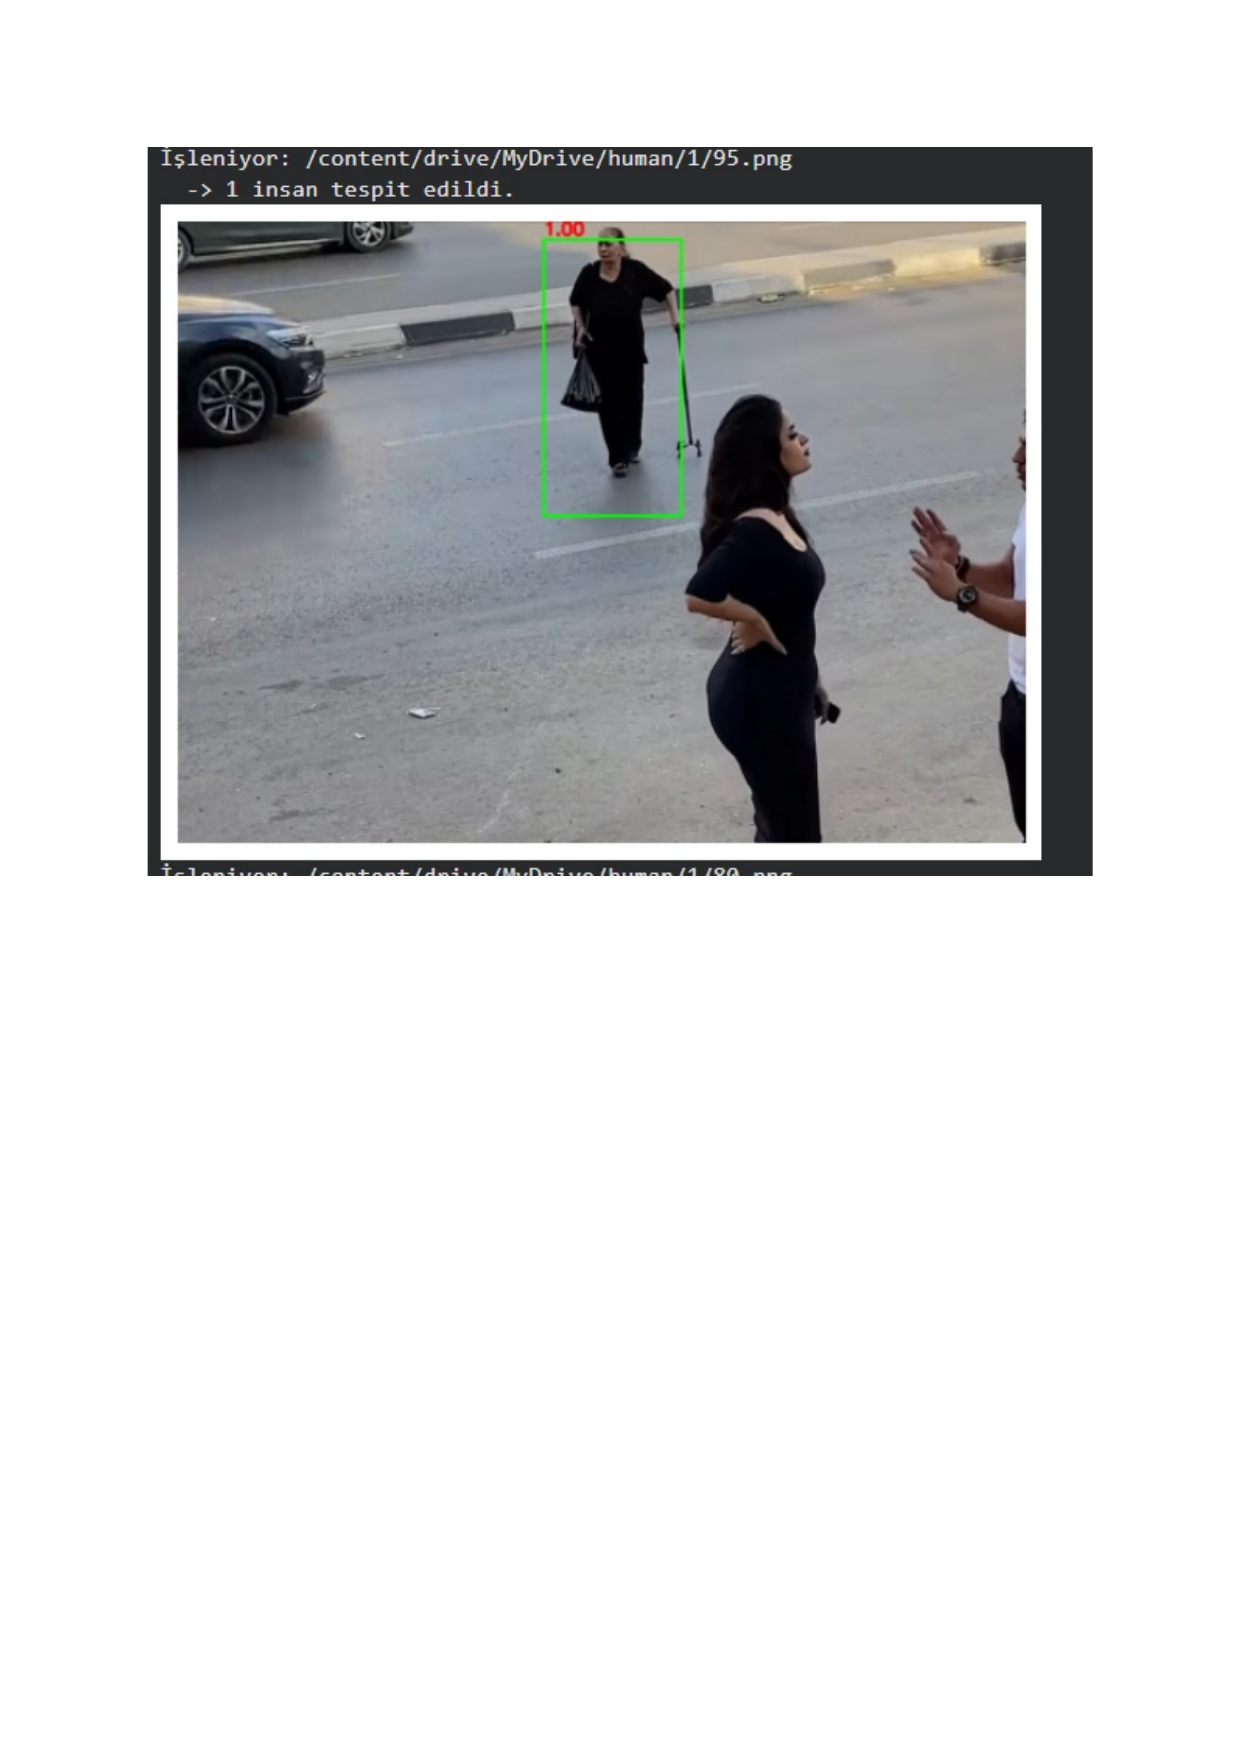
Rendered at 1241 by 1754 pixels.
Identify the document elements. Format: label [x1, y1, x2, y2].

picture [147, 147, 1093, 876]
